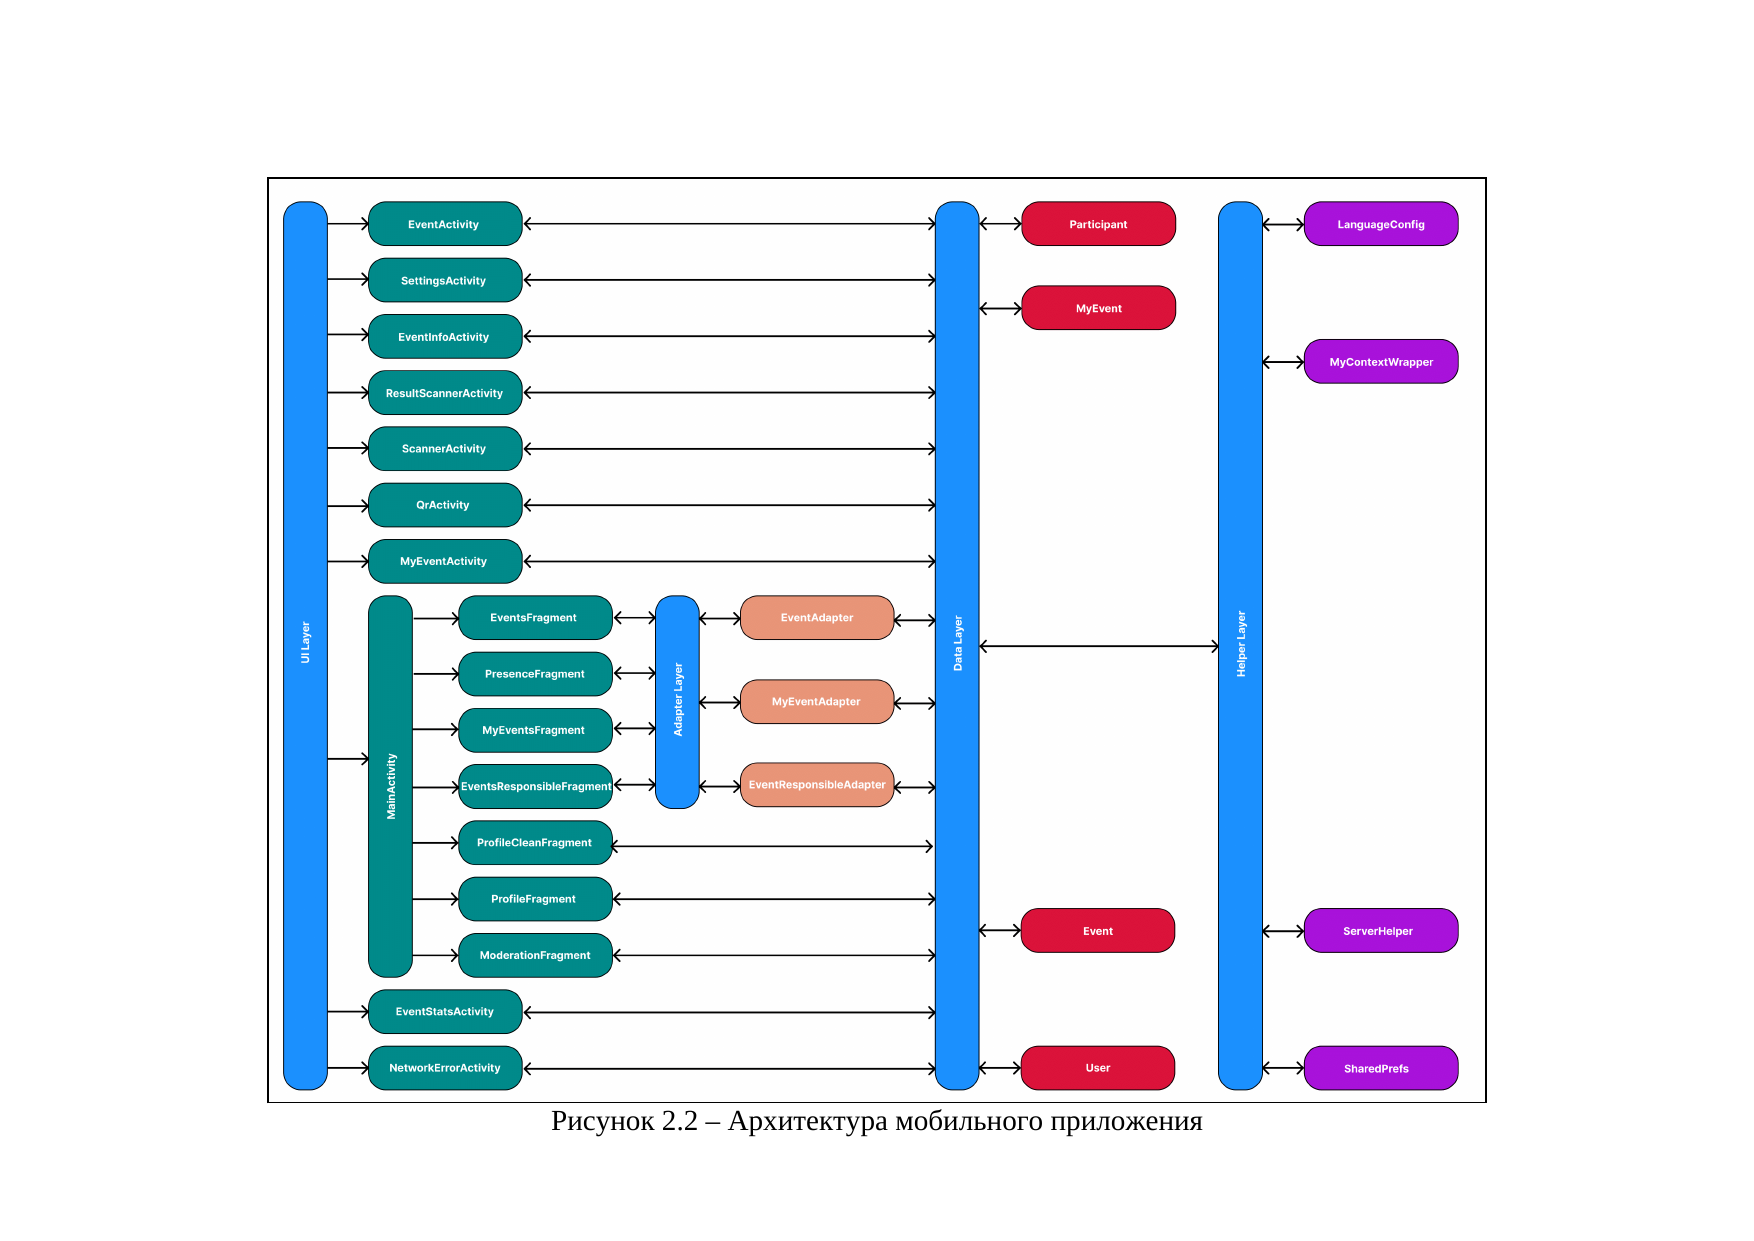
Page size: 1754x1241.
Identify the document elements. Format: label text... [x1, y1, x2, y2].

picture [269, 179, 1485, 1102]
text Рисунок 2.2 – Архитектура мобильного приложения [118, 1103, 1636, 1137]
